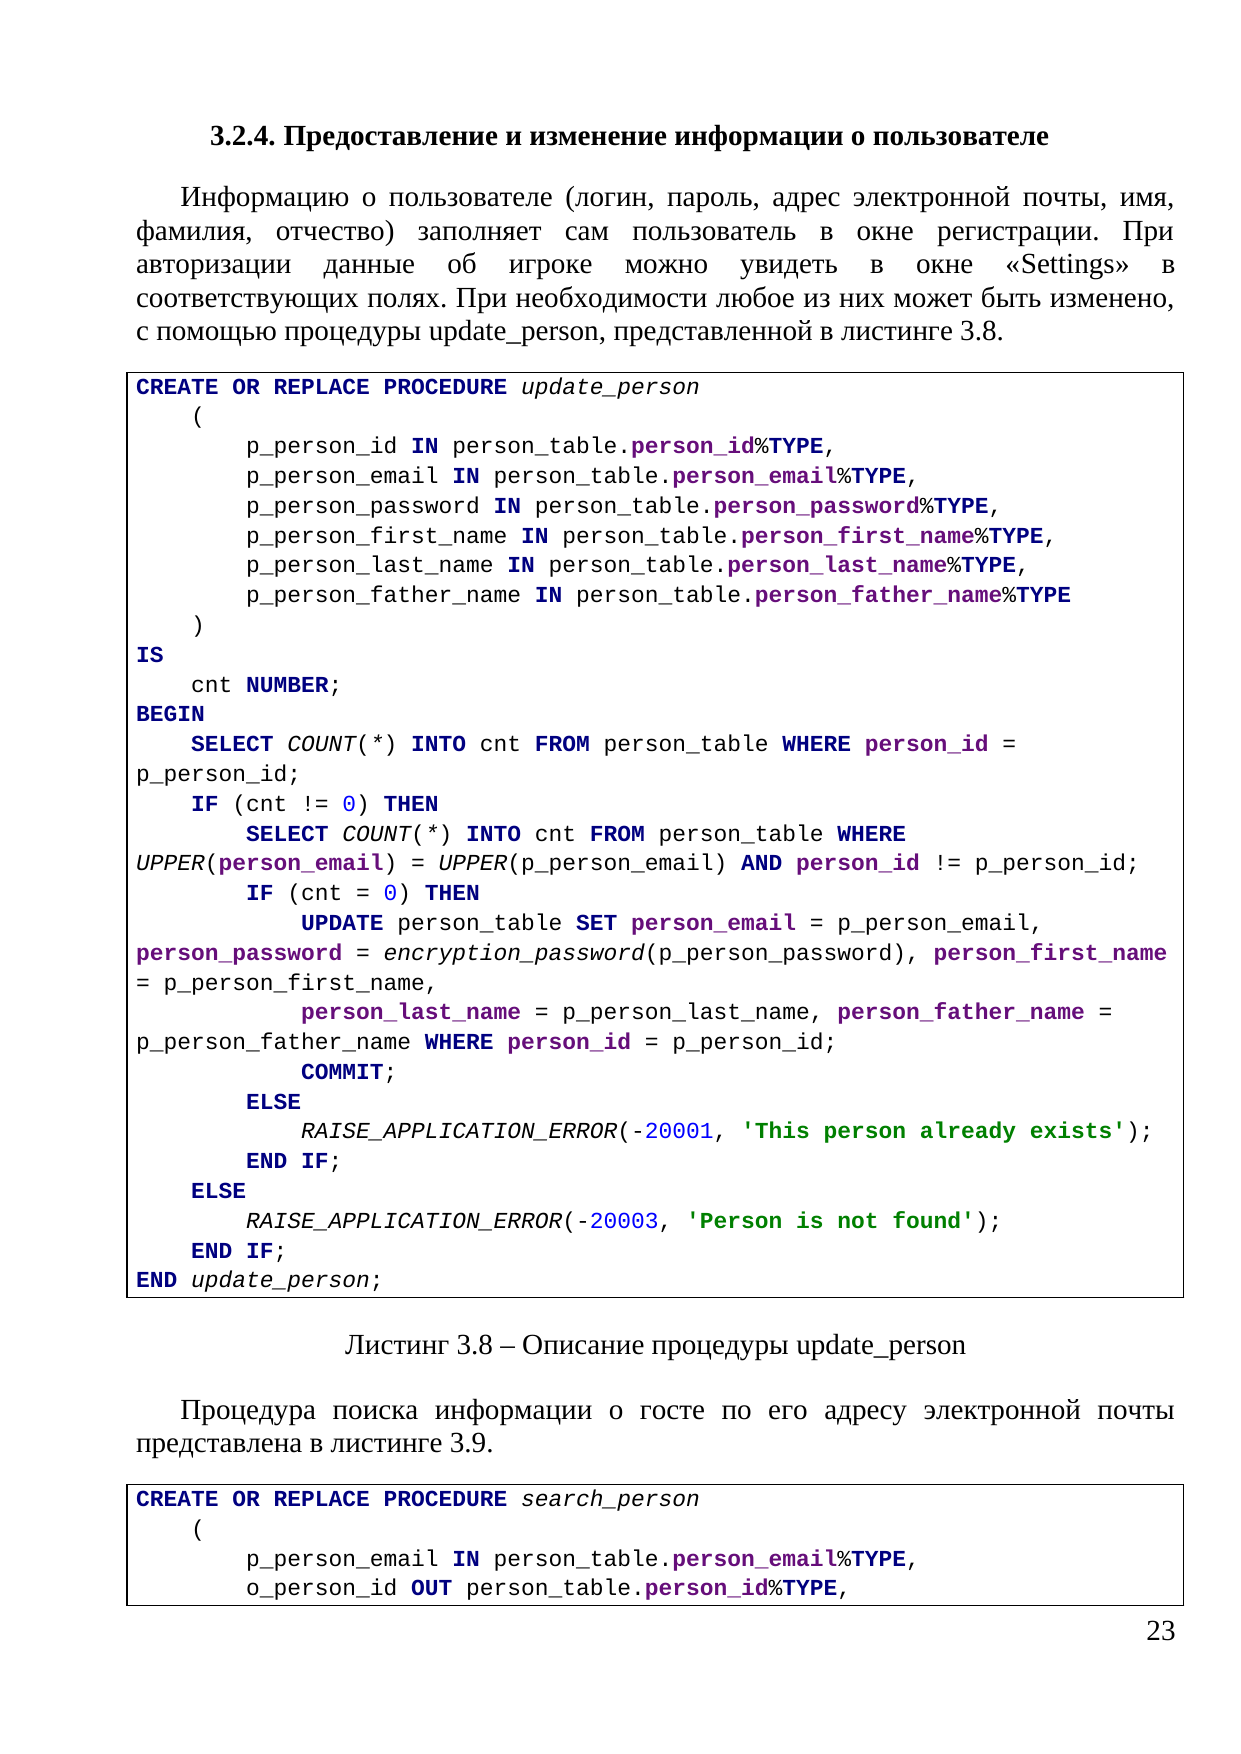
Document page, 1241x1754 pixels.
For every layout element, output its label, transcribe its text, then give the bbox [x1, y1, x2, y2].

text CREATE OR REPLACE PROCEDURE update_person ( p_person_id IN person_table.person_id%TYPE, p_person_email IN person_table.person_email%TYPE, p_person_password IN person_table.person_password%TYPE, p_person_first_name IN person_table.person_first_name%TYPE, p_person_last_name IN person_table.person_last_name%TYPE, p_person_father_name IN person_table.person_father_name%TYPE ) IS cnt NUMBER; BEGIN SELECT COUNT(*) INTO cnt FROM person_table WHERE person_id = p_person_id; IF (cnt != 0) THEN SELECT COUNT(*) INTO cnt FROM person_table WHERE UPPER(person_email) = UPPER(p_person_email) AND person_id != p_person_id; IF (cnt = 0) THEN UPDATE person_table SET person_email = p_person_email, person_password = encryption_password(p_person_password), person_first_name = p_person_first_name, person_last_name = p_person_last_name, person_father_name = p_person_father_name WHERE person_id = p_person_id; COMMIT; ELSE RAISE_APPLICATION_ERROR(-20001, 'This person already exists'); END IF; ELSE RAISE_APPLICATION_ERROR(-20003, 'Person is not found'); END IF; END update_person; [128, 373, 1183, 1297]
text Листинг 3.8 – Описание процедуры update_person [136, 1327, 1175, 1360]
subtitle Предоставление и изменение информации о пользователе [136, 118, 1175, 152]
text Процедура поиска информации о госте по его адресу электронной почты представлена в листинге 3.9. [136, 1392, 1175, 1459]
text Информацию о пользователе (логин, пароль, адрес электронной почты, имя, фамилия, отчество) заполняет сам пользователь в окне регистрации. При авторизации данные об игроке можно увидеть в окне «Settings» в соответствующих полях. При необходимости любое из них может быть изменено, с помощью процедуры update_person, представленной в листинге 3.8. [136, 179, 1175, 347]
text CREATE OR REPLACE PROCEDURE search_person ( p_person_email IN person_table.person_email%TYPE, o_person_id OUT person_table.person_id%TYPE, [128, 1485, 1183, 1605]
